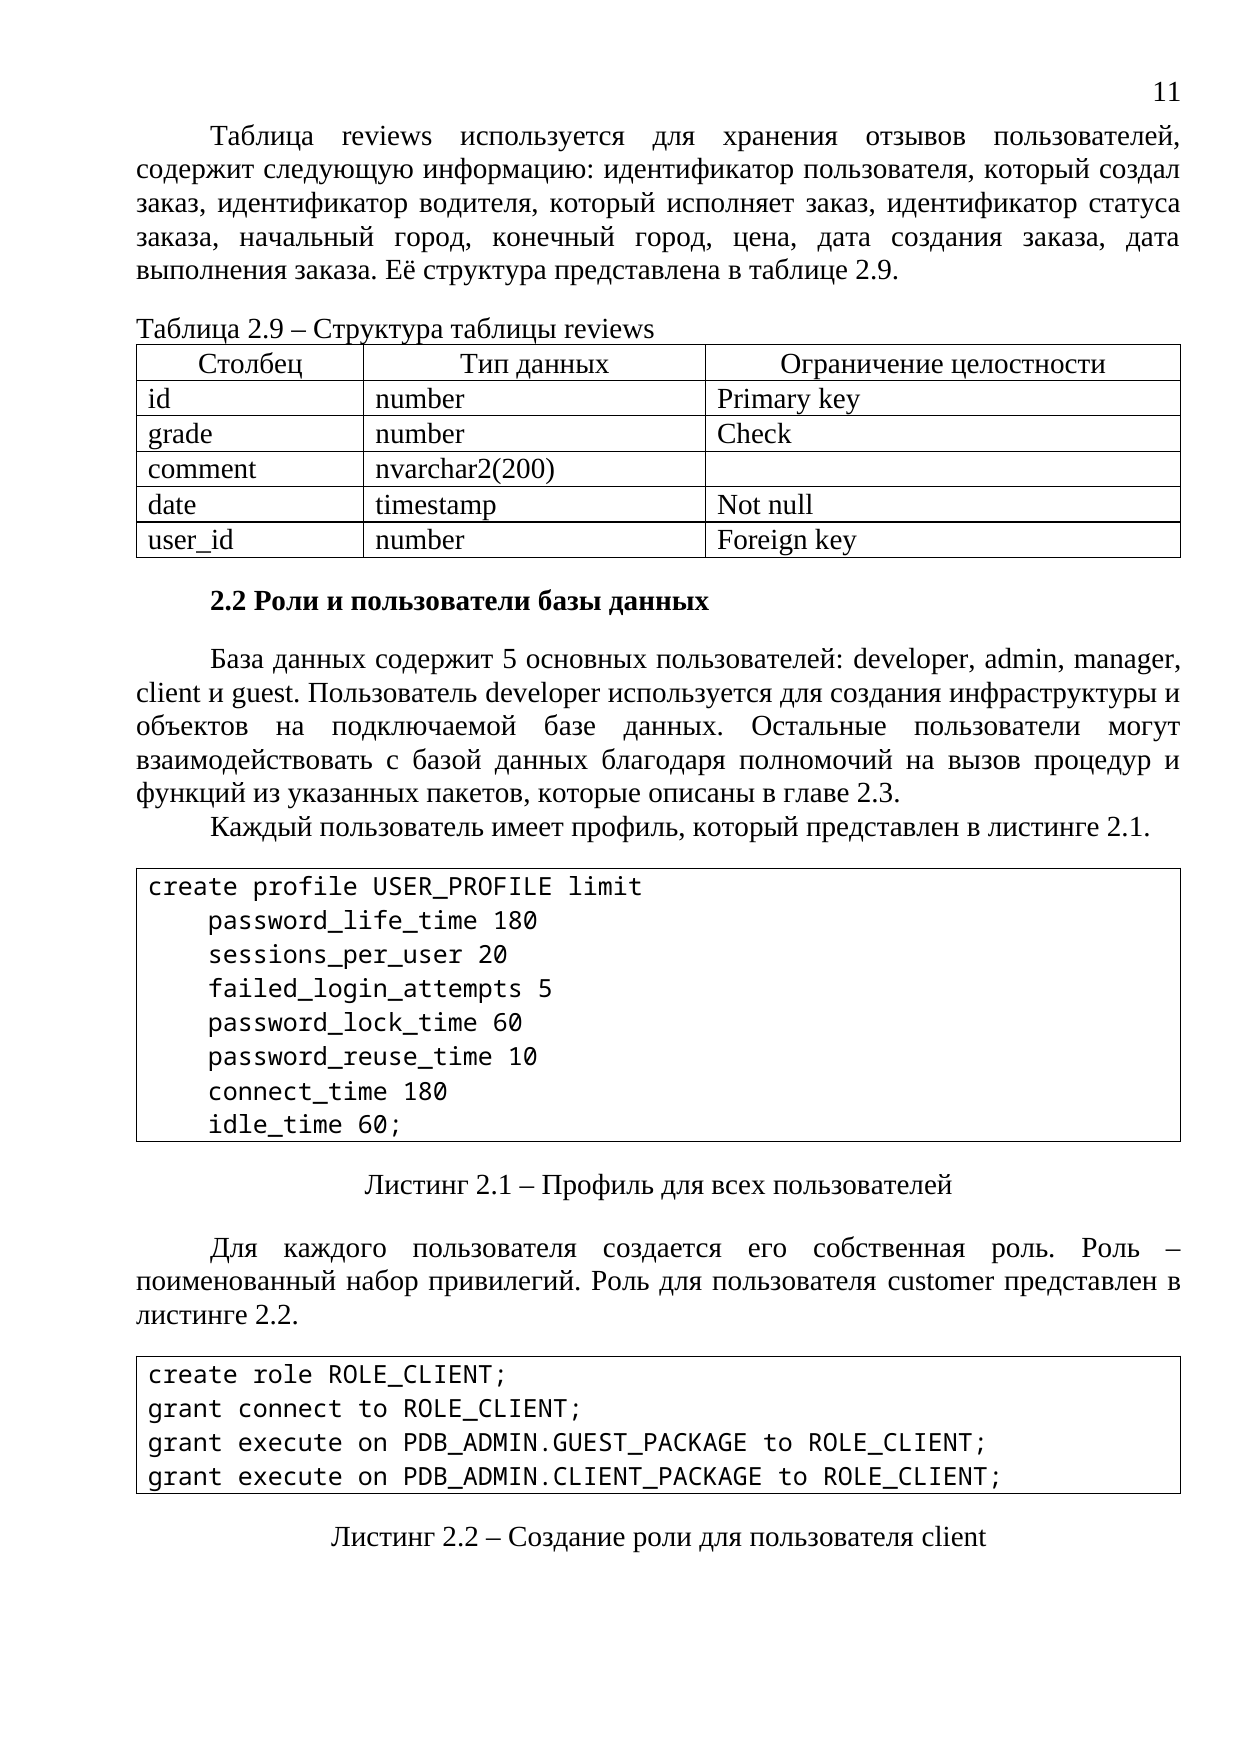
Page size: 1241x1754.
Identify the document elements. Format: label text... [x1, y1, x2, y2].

table_cell timestamp [364, 487, 705, 521]
text Листинг 2.2 – Создание роли для пользователя client [136, 1519, 1181, 1552]
table_cell id [137, 381, 363, 415]
text База данных содержит 5 основных пользователей: developer, admin, manager, client и guest. Пользователь developer используется для создания инфраструктуры и объектов на подключаемой базе данных. Остальные пользователи могут взаимодействовать с базой данных благодаря полномочий на вызов процедур и функций из указанных пакетов, которые описаны в главе 2.3. [136, 641, 1181, 809]
text Таблица 2.9 – Структура таблицы reviews [136, 311, 1181, 344]
table_cell comment [137, 452, 363, 486]
table_cell Foreign key [706, 523, 1180, 557]
table_cell date [137, 487, 363, 521]
table_cell number [364, 416, 705, 451]
table_cell grade [137, 416, 363, 451]
table_header create profile USER_PROFILE limit password_life_time 180 sessions_per_user 20 failed_login_attempts 5 password_lock_time 60 password_reuse_time 10 connect_time 180 idle_time 60; [137, 869, 1180, 1141]
table_header Ограничение целостности [706, 345, 1180, 380]
table_cell Primary key [706, 381, 1180, 415]
table_header create role ROLE_CLIENT; grant connect to ROLE_CLIENT; grant execute on PDB_ADMIN.GUEST_PACKAGE to ROLE_CLIENT; grant execute on PDB_ADMIN.CLIENT_PACKAGE to ROLE_CLIENT; [137, 1357, 1180, 1493]
table_cell [706, 452, 1180, 486]
table_cell Not null [706, 487, 1180, 521]
table_cell user_id [137, 523, 363, 557]
text Таблица reviews используется для хранения отзывов пользователей, содержит следующую информацию: идентификатор пользователя, который создал заказ, идентификатор водителя, который исполняет заказ, идентификатор статуса заказа, начальный город, конечный город, цена, дата создания заказа, дата выполнения заказа. Её структура представлена в таблице 2.9. [136, 118, 1181, 286]
table_cell nvarchar2(200) [364, 452, 705, 486]
text Каждый пользователь имеет профиль, который представлен в листинге 2.1. [136, 809, 1181, 843]
text Листинг 2.1 – Профиль для всех пользователей [136, 1167, 1181, 1201]
table_header Тип данных [364, 345, 705, 380]
table_cell number [364, 381, 705, 415]
table_cell number [364, 523, 705, 557]
text Для каждого пользователя создается его собственная роль. Роль – поименованный набор привилегий. Роль для пользователя customer представлен в листинге 2.2. [136, 1230, 1181, 1331]
table_cell Check [706, 416, 1180, 451]
table_header Столбец [137, 345, 363, 380]
text 2.2 Роли и пользователи базы данных [136, 583, 1181, 616]
